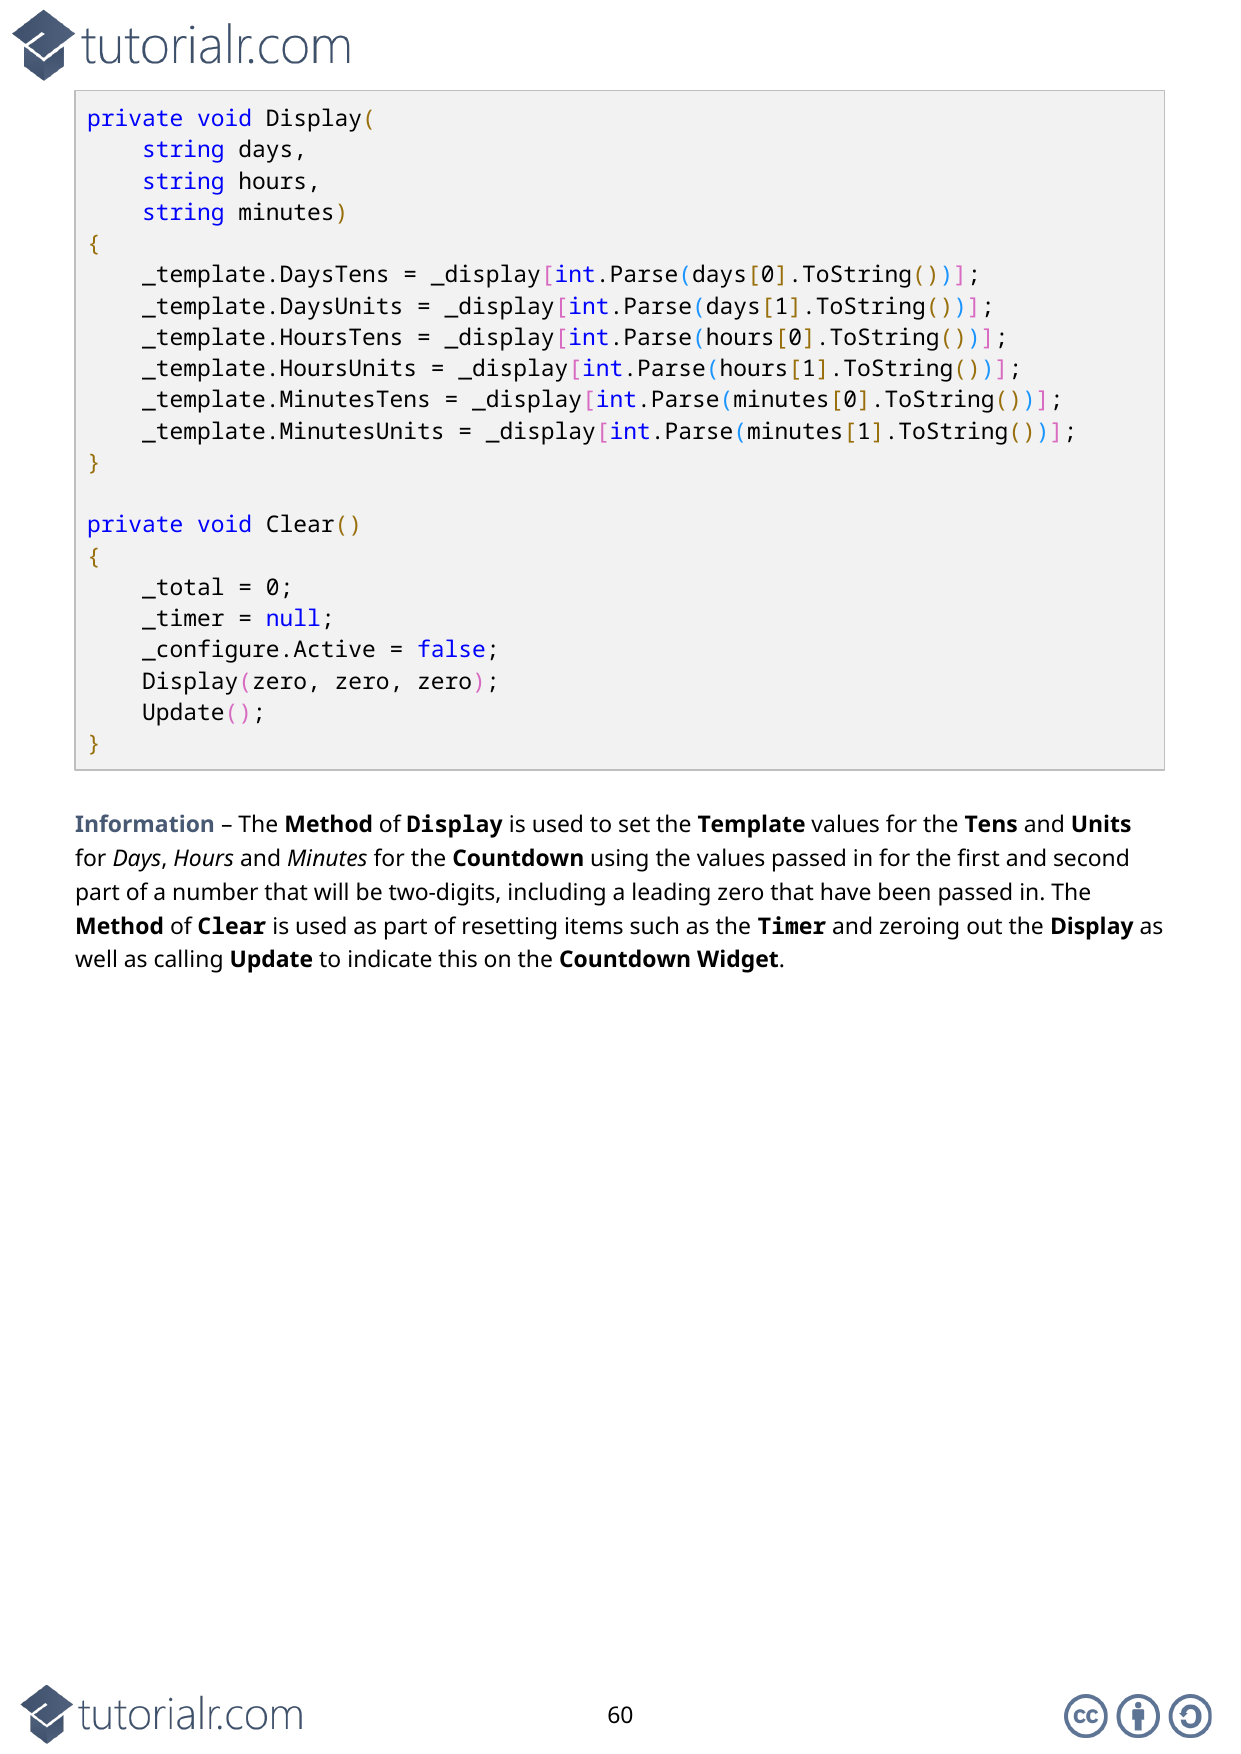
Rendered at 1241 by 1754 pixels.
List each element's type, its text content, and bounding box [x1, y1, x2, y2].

text Information – The Method of Display is used to set the Template values for the Tens and Units for Days, Hours and Minutes for the Countdown using the values passed in for the first and second part of a number that will be two-digits, including a leading zero that have been passed in. The Method of Clear is used as part of resetting items such as the Timer and zeroing out the Display as well as calling Update to indicate this on the Countdown Widget. [75, 808, 1165, 974]
picture [1064, 1694, 1212, 1738]
picture [8, 9, 363, 81]
picture [17, 1685, 313, 1744]
